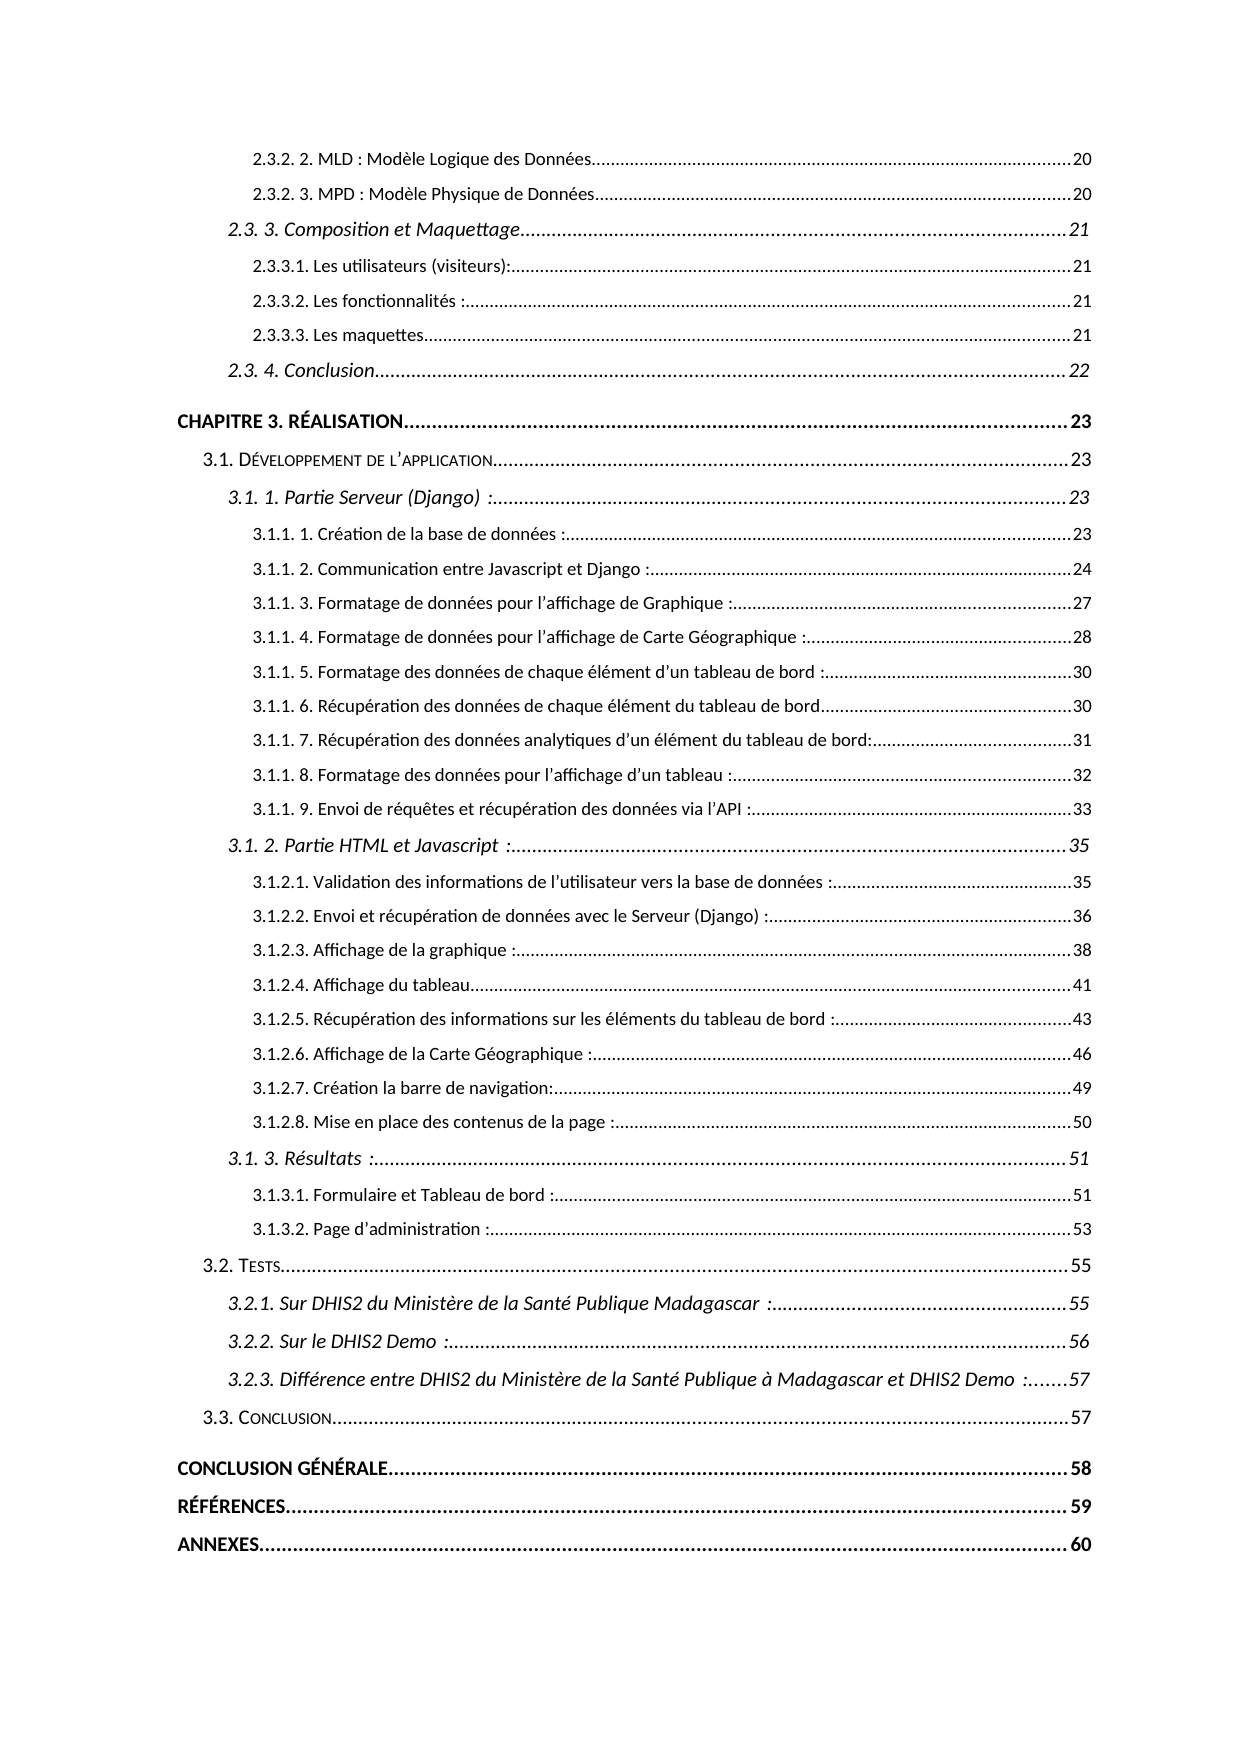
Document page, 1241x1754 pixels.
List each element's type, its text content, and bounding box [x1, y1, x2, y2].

text 3.1.1. 8. Formatage des données pour l’affichage d’un tableau : 32 [223, 763, 1093, 786]
text 3.1.1. 9. Envoi de réquêtes et récupération des données via l’API : 33 [223, 797, 1093, 820]
text 3.2. Tests 55 [173, 1252, 1093, 1277]
text Conclusion Générale 58 [148, 1455, 1093, 1480]
text 3.2.3. Différence entre DHIS2 du Ministère de la Santé Publique à Madagascar et DHIS2 Demo : 57 [198, 1366, 1093, 1392]
text 3.1.1. 7. Récupération des données analytiques d’un élément du tableau de bord: 31 [223, 729, 1093, 752]
text 2.3.2. 3. MPD : Modèle Physique de Données 20 [223, 182, 1093, 205]
text 3.1. Développement de l’application 23 [173, 446, 1093, 472]
text 3.1.1. 1. Création de la base de données : 23 [223, 522, 1093, 545]
text 3.1. 1. Partie Serveur (Django) : 23 [198, 484, 1093, 510]
text 3.1.1. 4. Formatage de données pour l’affichage de Carte Géographique : 28 [223, 626, 1093, 648]
text 3.1.1. 3. Formatage de données pour l’affichage de Graphique : 27 [223, 591, 1093, 614]
text Annexes 60 [148, 1531, 1093, 1556]
text 3.1.2.2. Envoi et récupération de données avec le Serveur (Django) : 36 [223, 904, 1093, 927]
text 3.1.2.6. Affichage de la Carte Géographique : 46 [223, 1042, 1093, 1065]
text 3.2.1. Sur DHIS2 du Ministère de la Santé Publique Madagascar : 55 [198, 1290, 1093, 1315]
text 3.1.2.1. Validation des informations de l’utilisateur vers la base de données : 35 [223, 870, 1093, 893]
text 3.1.1. 2. Communication entre Javascript et Django : 24 [223, 557, 1093, 580]
text 3.1.2.7. Création la barre de navigation: 49 [223, 1076, 1093, 1099]
text 2.3.3.1. Les utilisateurs (visiteurs): 21 [223, 254, 1093, 277]
text Références 59 [148, 1493, 1093, 1518]
text 2.3.2. 2. MLD : Modèle Logique des Données 20 [223, 148, 1093, 171]
text 3.1.3.1. Formulaire et Tableau de bord : 51 [223, 1183, 1093, 1206]
text 3.1.2.8. Mise en place des contenus de la page : 50 [223, 1111, 1093, 1133]
text 3.3. Conclusion 57 [173, 1404, 1093, 1430]
text 3.1.2.3. Affichage de la graphique : 38 [223, 939, 1093, 962]
text 3.1. 2. Partie HTML et Javascript : 35 [198, 832, 1093, 857]
text 3.1.1. 5. Formatage des données de chaque élément d’un tableau de bord : 30 [223, 660, 1093, 683]
text Chapitre 3. Réalisation 23 [148, 408, 1093, 434]
text 3.1.2.5. Récupération des informations sur les éléments du tableau de bord : 43 [223, 1007, 1093, 1030]
text 2.3. 3. Composition et Maquettage 21 [198, 216, 1093, 242]
text 2.3.3.2. Les fonctionnalités : 21 [223, 289, 1093, 312]
text 3.1.3.2. Page d’administration : 53 [223, 1217, 1093, 1240]
text 2.3. 4. Conclusion 22 [198, 358, 1093, 383]
text 3.1.1. 6. Récupération des données de chaque élément du tableau de bord 30 [223, 694, 1093, 717]
text 3.2.2. Sur le DHIS2 Demo : 56 [198, 1328, 1093, 1353]
text 3.1. 3. Résultats : 51 [198, 1145, 1093, 1170]
text 3.1.2.4. Affichage du tableau 41 [223, 973, 1093, 996]
text 2.3.3.3. Les maquettes 21 [223, 323, 1093, 346]
